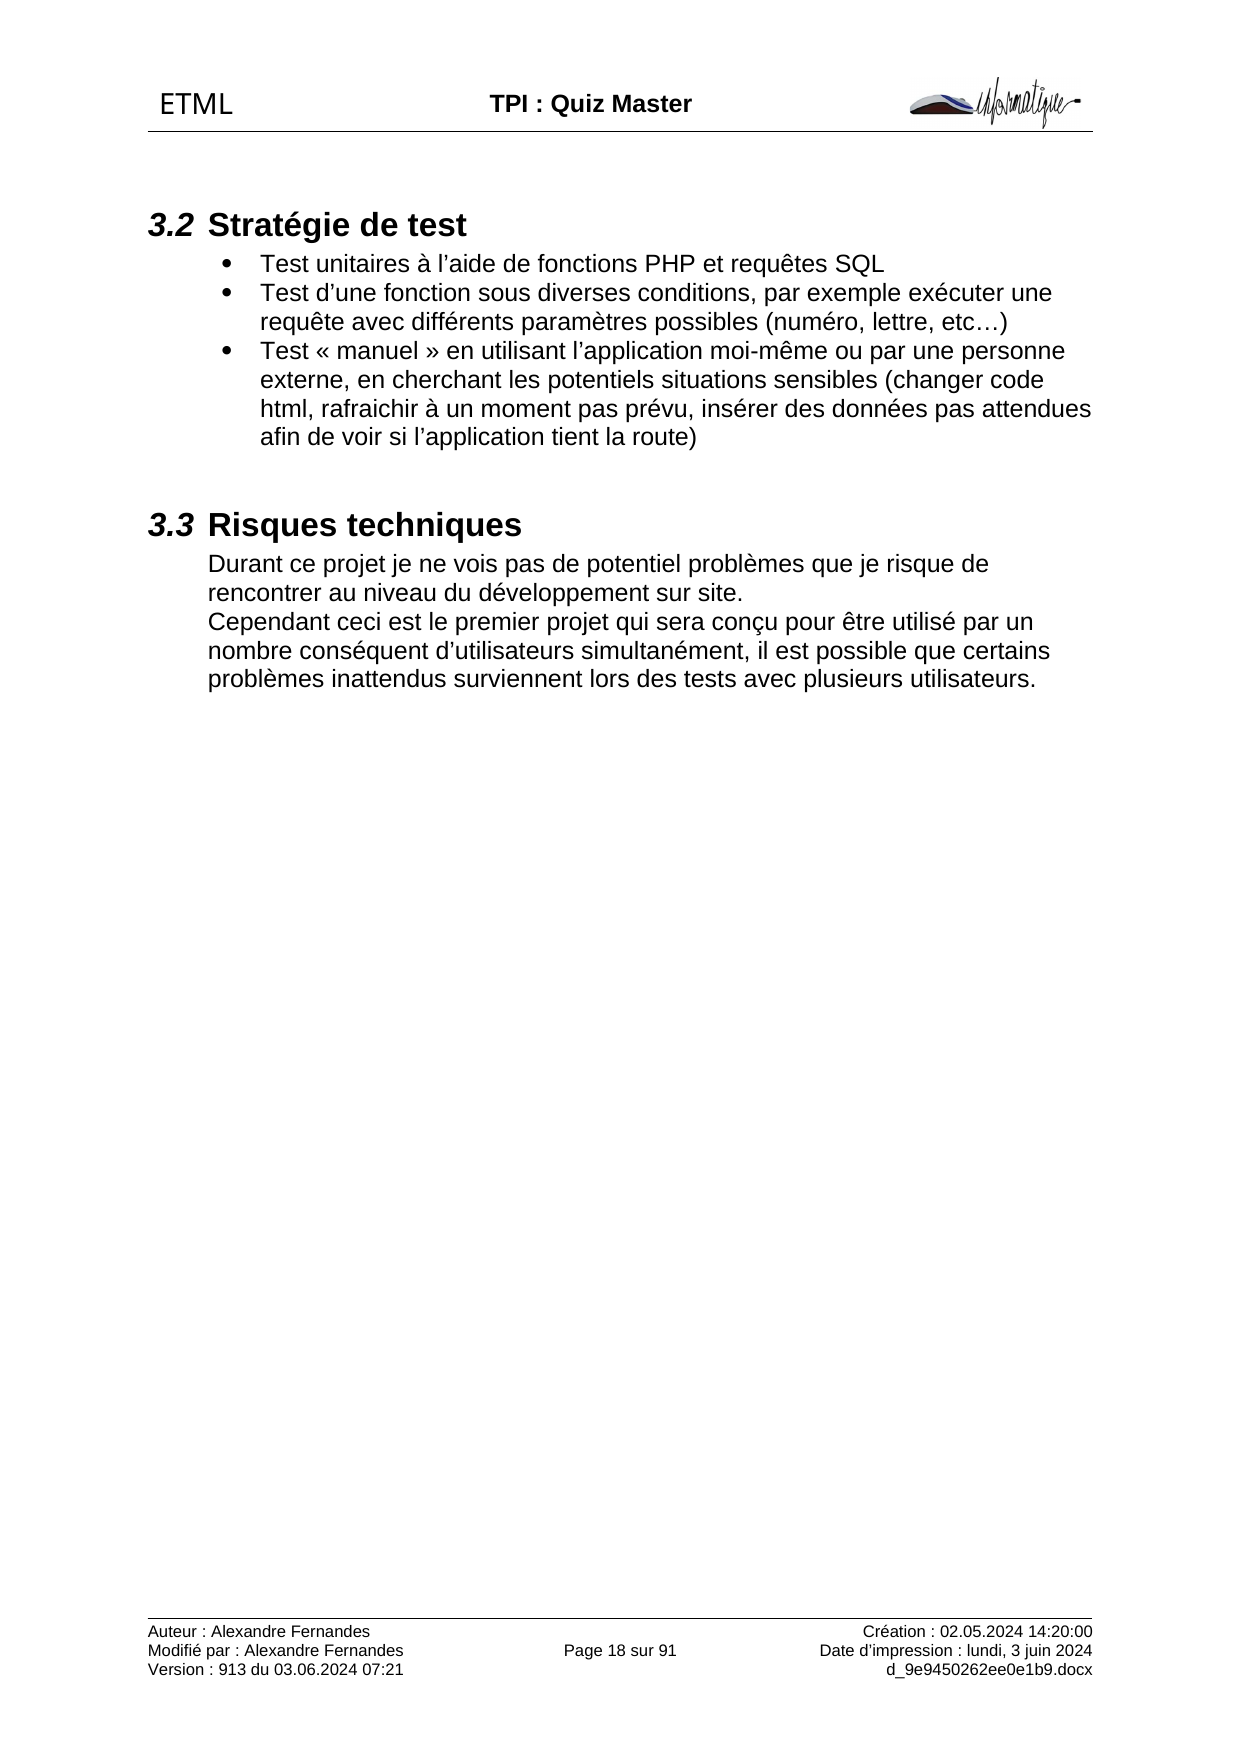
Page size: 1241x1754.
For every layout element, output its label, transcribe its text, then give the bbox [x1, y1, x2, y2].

list Test unitaires à l’aide de fonctions PHP et requêtes SQL [222, 249, 1092, 278]
subtitle Risques techniques [148, 505, 1092, 543]
subtitle Stratégie de test [148, 205, 1092, 243]
list Test d’une fonction sous diverses conditions, par exemple exécuter une requête avec différents paramètres possibles (numéro, lettre, etc…) [222, 278, 1092, 336]
text Durant ce projet je ne vois pas de potentiel problèmes que je risque de rencontrer au niveau du développement sur site. [208, 549, 1092, 607]
text Cependant ceci est le premier projet qui sera conçu pour être utilisé par un nombre conséquent d’utilisateurs simultanément, il est possible que certains problèmes inattendus surviennent lors des tests avec plusieurs utilisateurs. [208, 607, 1092, 693]
picture [909, 77, 1082, 129]
list Test « manuel » en utilisant l’application moi-même ou par une personne externe, en cherchant les potentiels situations sensibles (changer code html, rafraichir à un moment pas prévu, insérer des données pas attendues afin de voir si l’application tient la route) [222, 336, 1092, 451]
